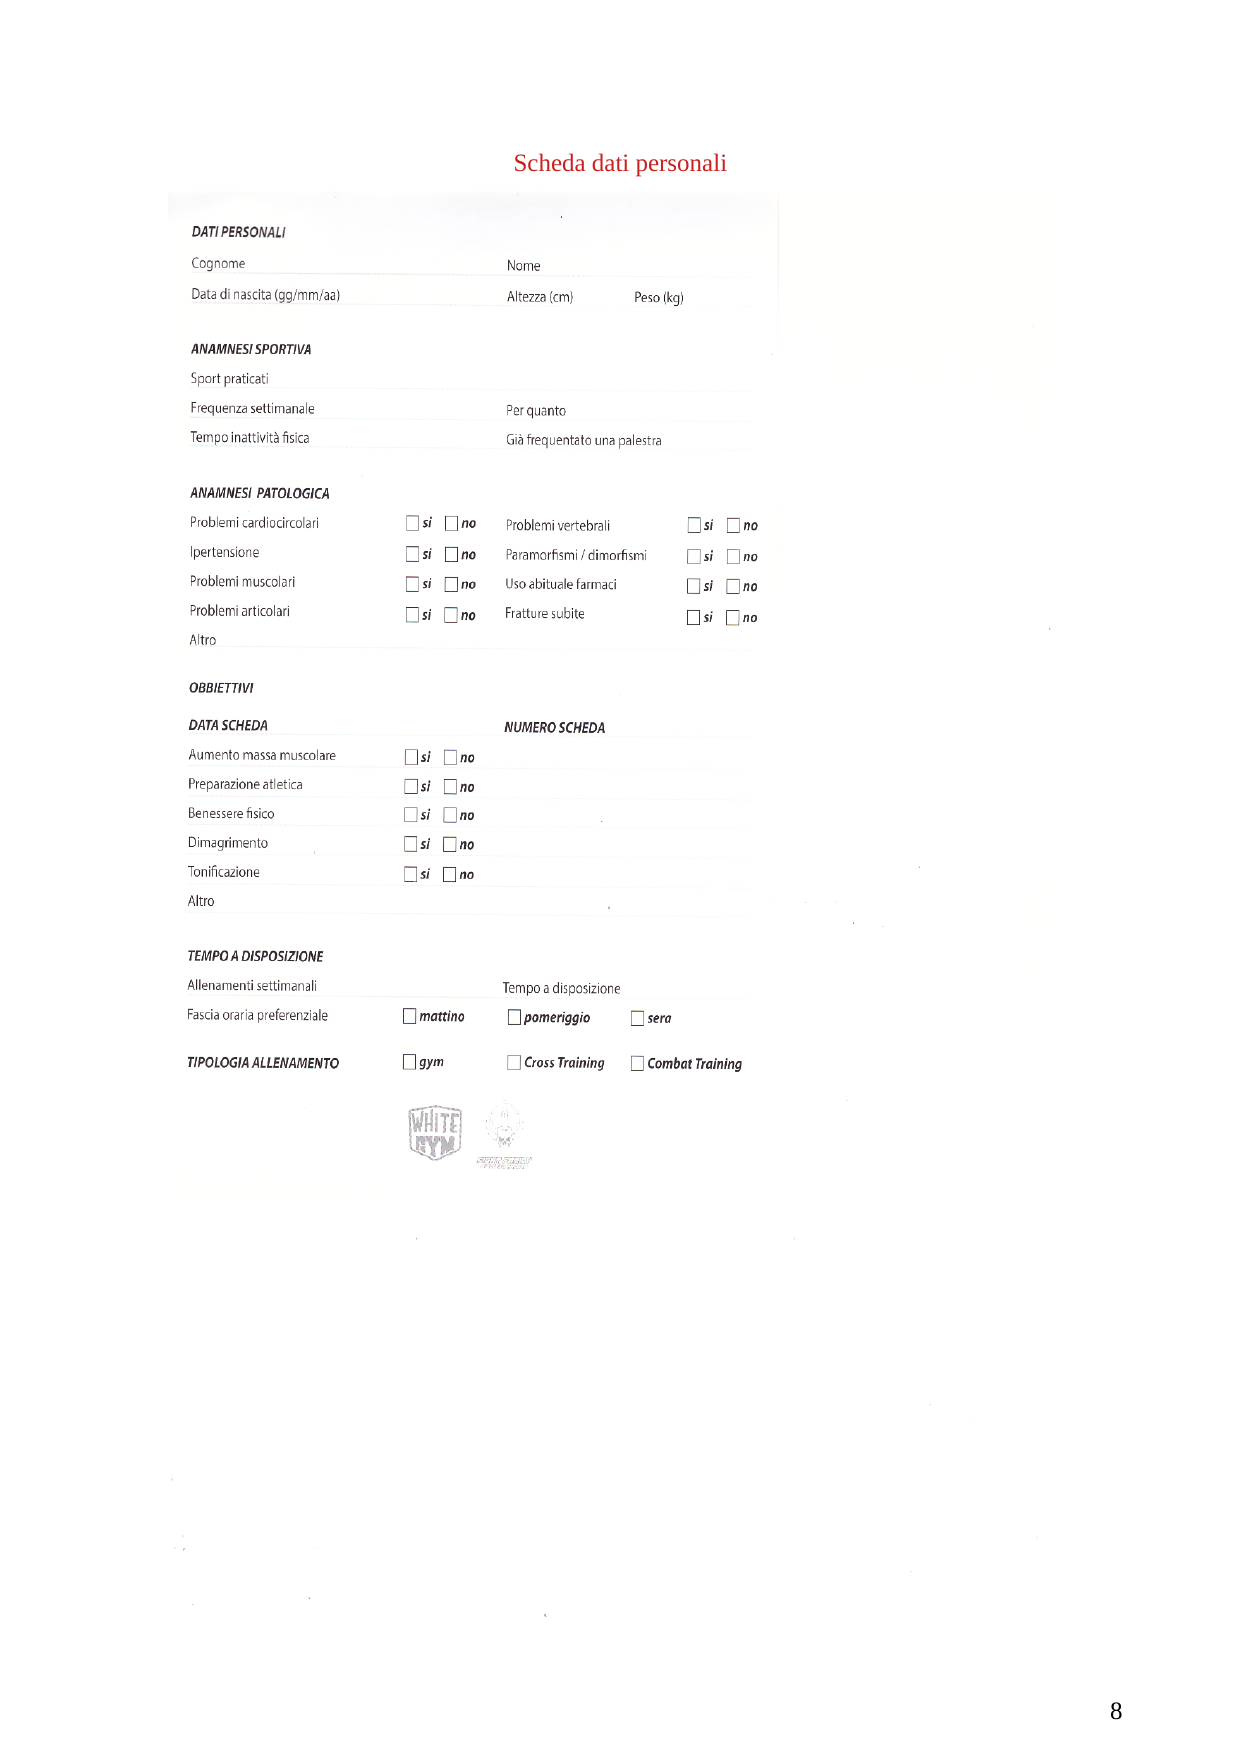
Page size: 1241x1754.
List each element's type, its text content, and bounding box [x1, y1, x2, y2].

text Scheda dati personali [118, 148, 1122, 176]
picture [161, 182, 1060, 1633]
